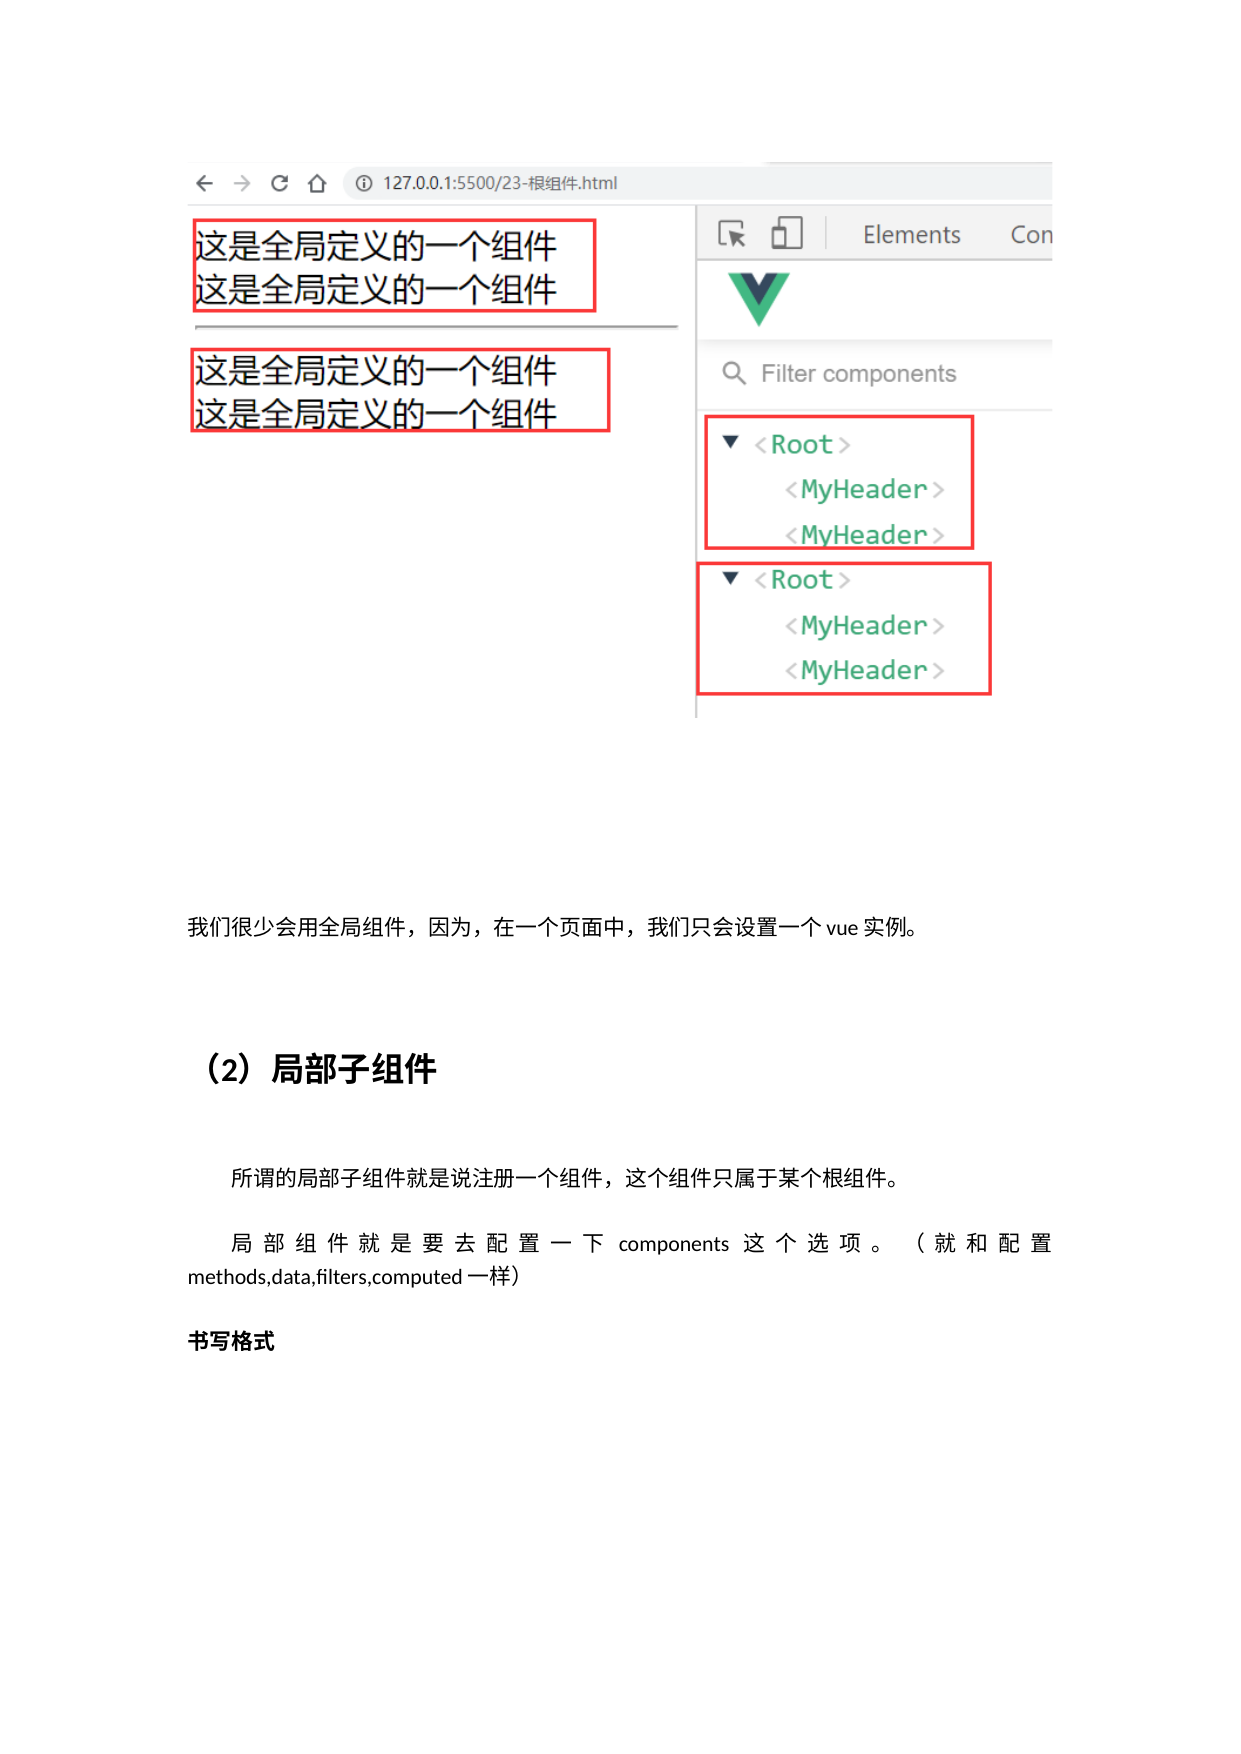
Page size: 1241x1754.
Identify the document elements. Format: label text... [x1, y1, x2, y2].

text 我们很少会用全局组件，因为，在一个页面中，我们只会设置一个vue实例。 [187, 909, 1053, 942]
text 书写格式 [187, 1323, 1053, 1356]
text 局部组件就是要去配置一下components这个选项。（就和配置 methods,data,filters,computed 一样） [187, 1226, 1053, 1291]
list 所谓的局部子组件就是说注册一个组件，这个组件只属于某个根组件。 [187, 1161, 1053, 1193]
picture [187, 162, 1053, 718]
subtitle （2）局部子组件 [187, 1034, 1053, 1099]
